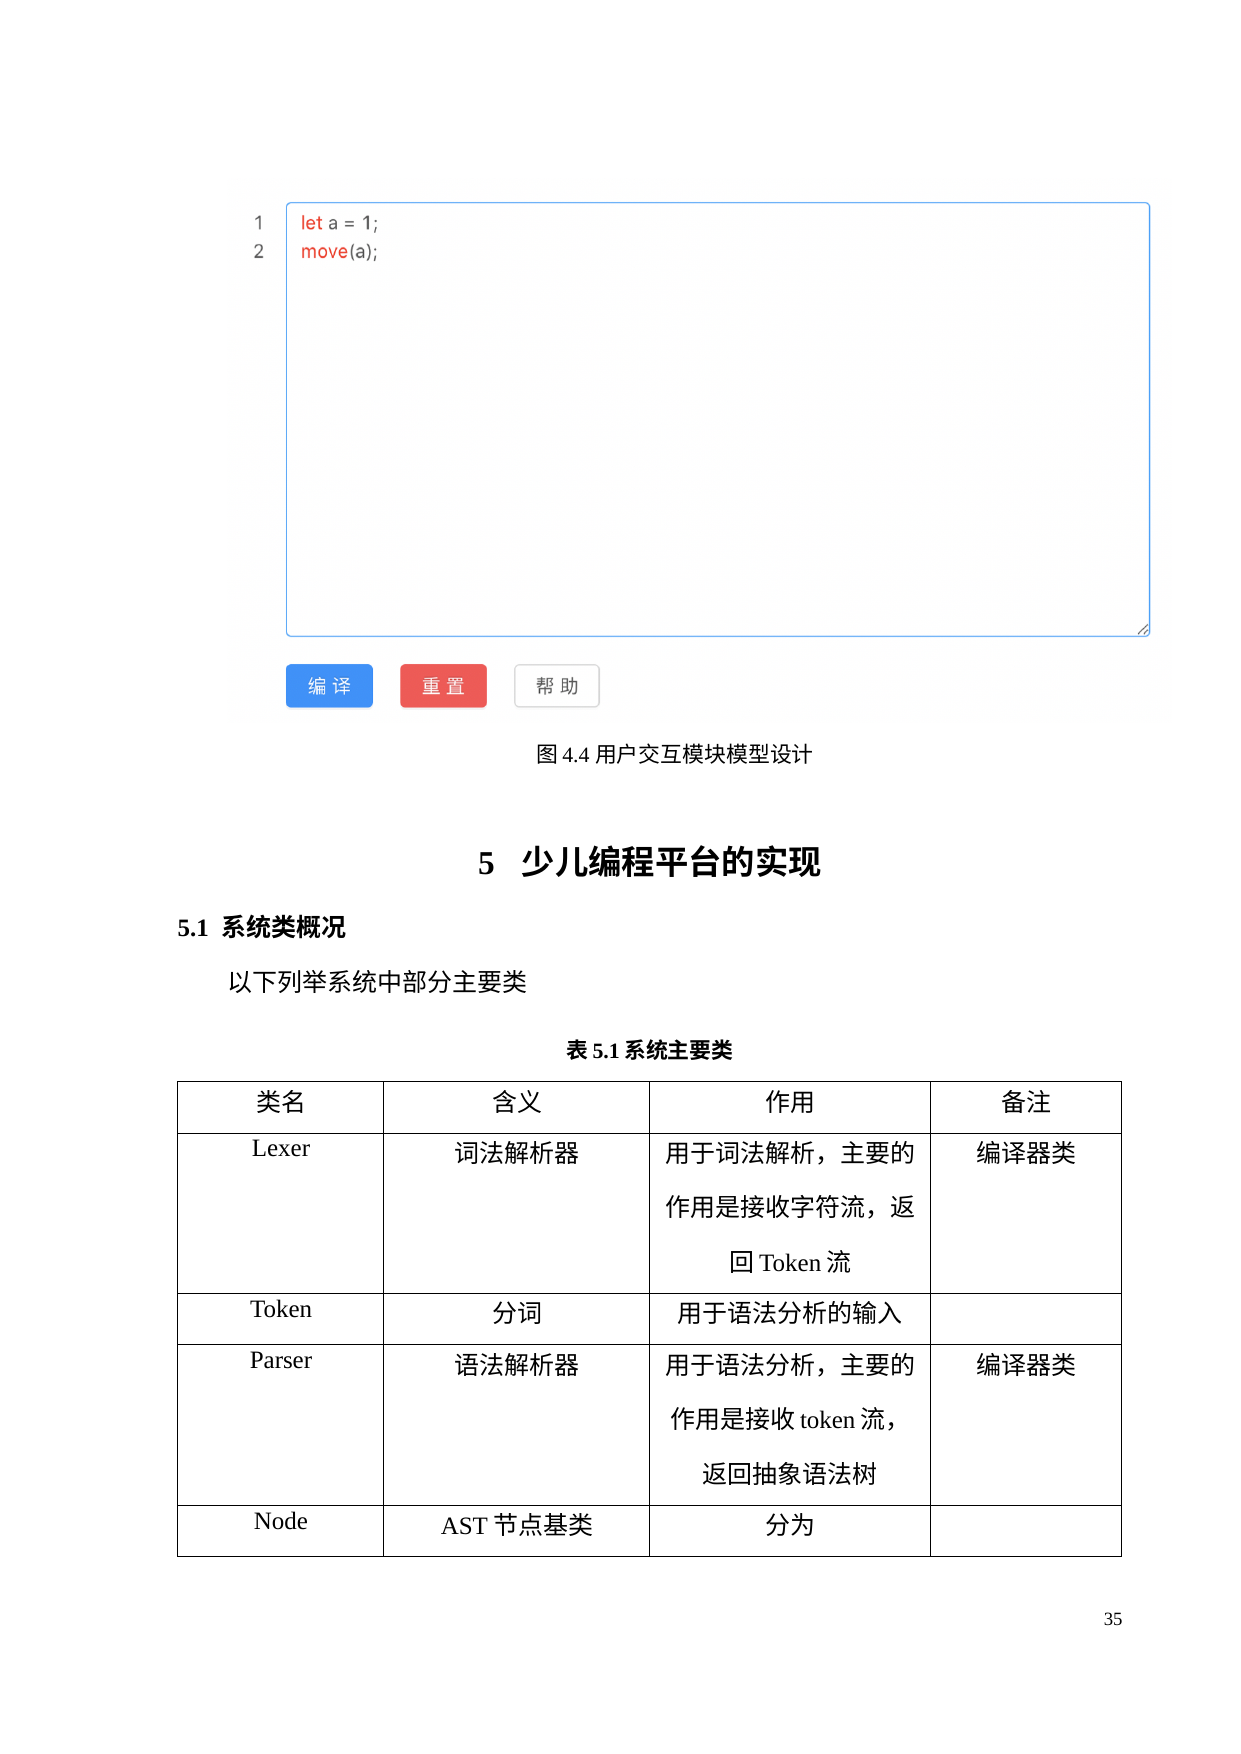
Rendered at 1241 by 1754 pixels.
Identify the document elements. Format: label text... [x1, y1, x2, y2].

table_cell 用于词法解析，主要的作用是接收字符流，返回Token流 [650, 1134, 930, 1293]
table_cell 用于语法分析的输入 [650, 1294, 930, 1344]
subtitle 少儿编程平台的实现 [177, 835, 1122, 884]
table_cell 分词 [384, 1294, 649, 1344]
table_cell 编译器类 [931, 1134, 1121, 1293]
table_cell Lexer [178, 1134, 383, 1293]
table_cell [931, 1294, 1121, 1344]
picture [227, 178, 1173, 723]
table_cell Token [178, 1294, 383, 1344]
text 表5.1系统主要类 [177, 1033, 1122, 1065]
table_header 含义 [384, 1082, 649, 1132]
table_cell AST节点基类 [384, 1506, 649, 1556]
table_cell Parser [178, 1345, 383, 1505]
table_cell 用于语法分析，主要的作用是接收token流，返回抽象语法树 [650, 1345, 930, 1505]
table_cell [931, 1506, 1121, 1556]
table_cell Node [178, 1506, 383, 1556]
subtitle 系统类概况 [177, 908, 1122, 944]
table_cell 语法解析器 [384, 1345, 649, 1505]
table_cell 分为Statement、Expression [650, 1506, 930, 1556]
text 图4.4 用户交互模块模型设计 [177, 737, 1122, 769]
table_cell 词法解析器 [384, 1134, 649, 1293]
table_cell 编译器类 [931, 1345, 1121, 1505]
table_header 作用 [650, 1082, 930, 1132]
table_header 类名 [178, 1082, 383, 1132]
table_header 备注 [931, 1082, 1121, 1132]
text 以下列举系统中部分主要类 [177, 962, 1122, 998]
